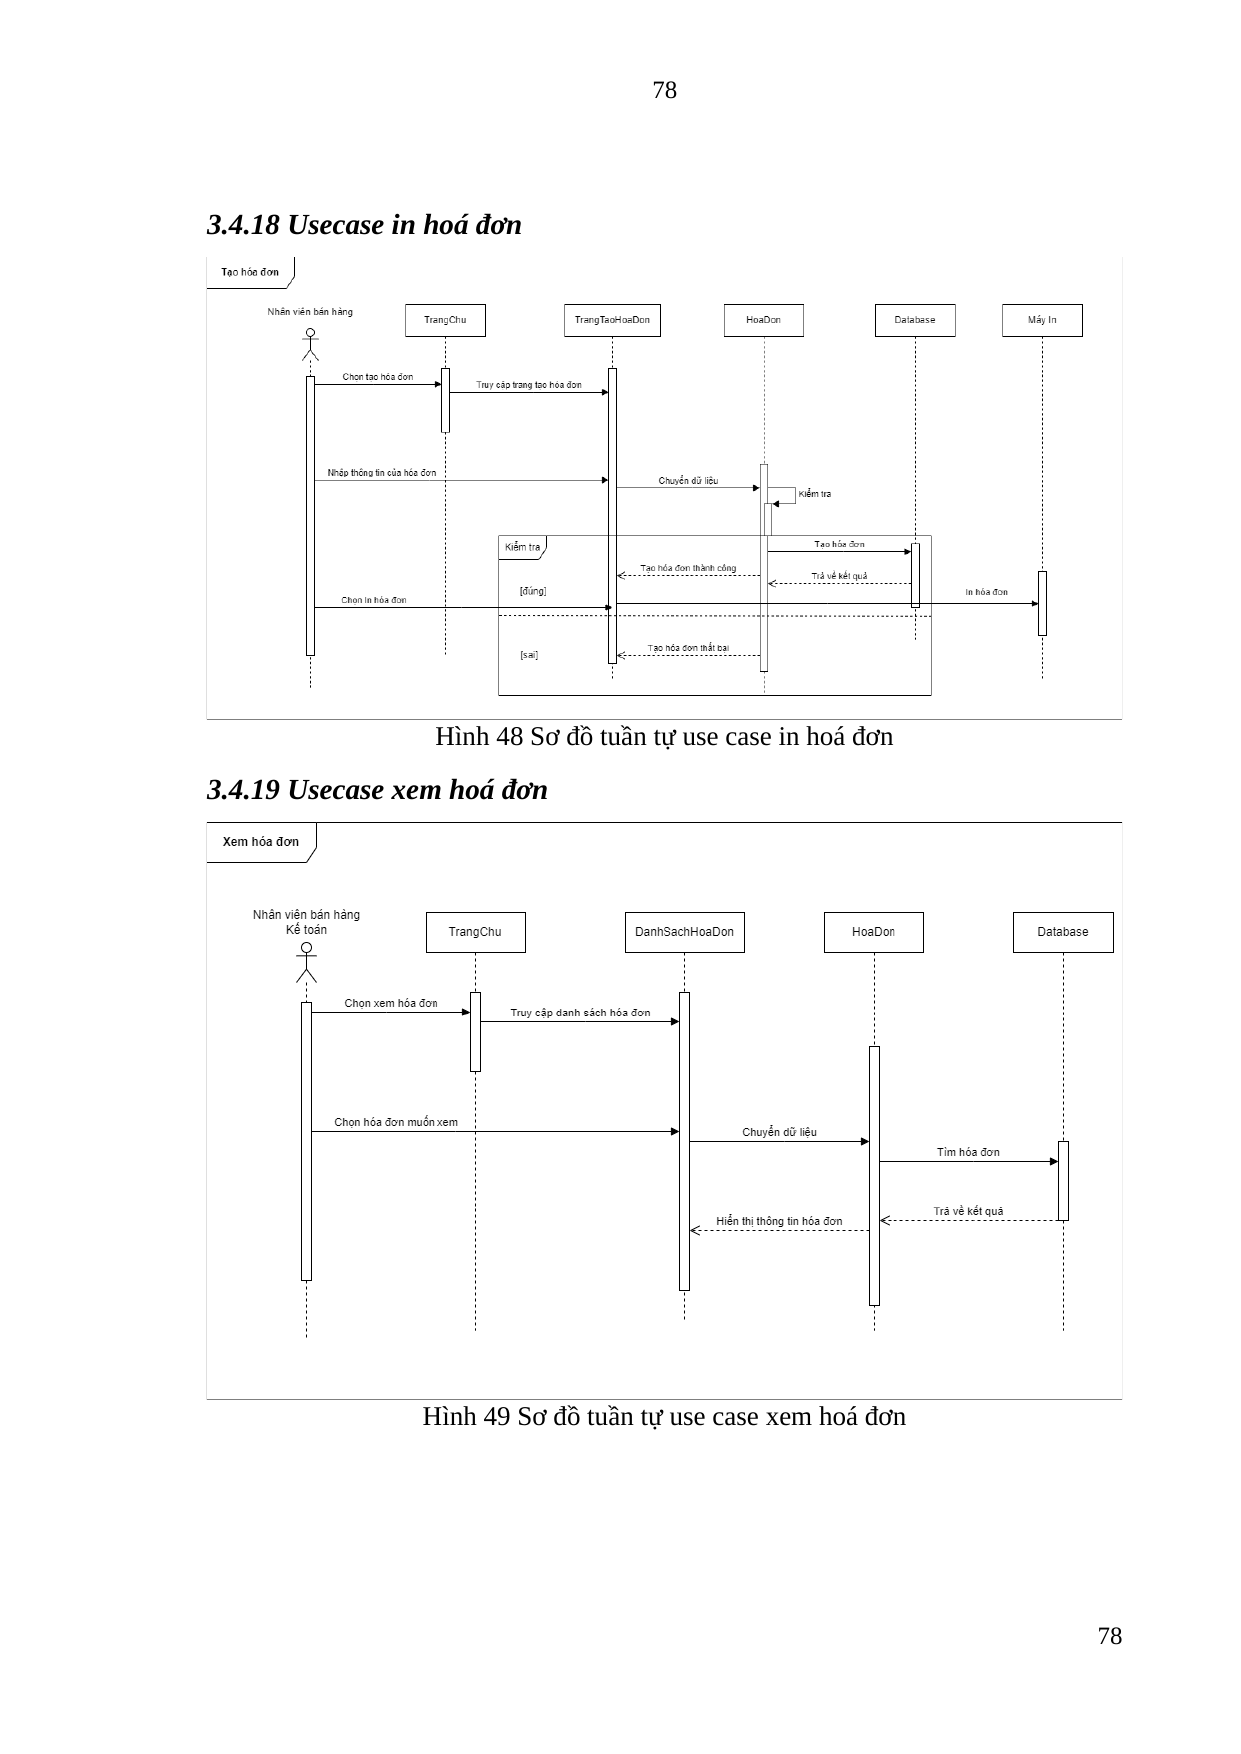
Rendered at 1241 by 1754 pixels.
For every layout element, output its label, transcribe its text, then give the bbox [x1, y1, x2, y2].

text Hình 49 Sơ đồ tuần tự use case xem hoá đơn [207, 1400, 1122, 1431]
text 3.4.18 Usecase in hoá đơn [207, 207, 1132, 240]
picture [206, 257, 1123, 720]
text 3.4.19 Usecase xem hoá đơn [207, 772, 1132, 806]
picture [206, 822, 1123, 1400]
text Hình 48 Sơ đồ tuần tự use case in hoá đơn [207, 720, 1122, 751]
